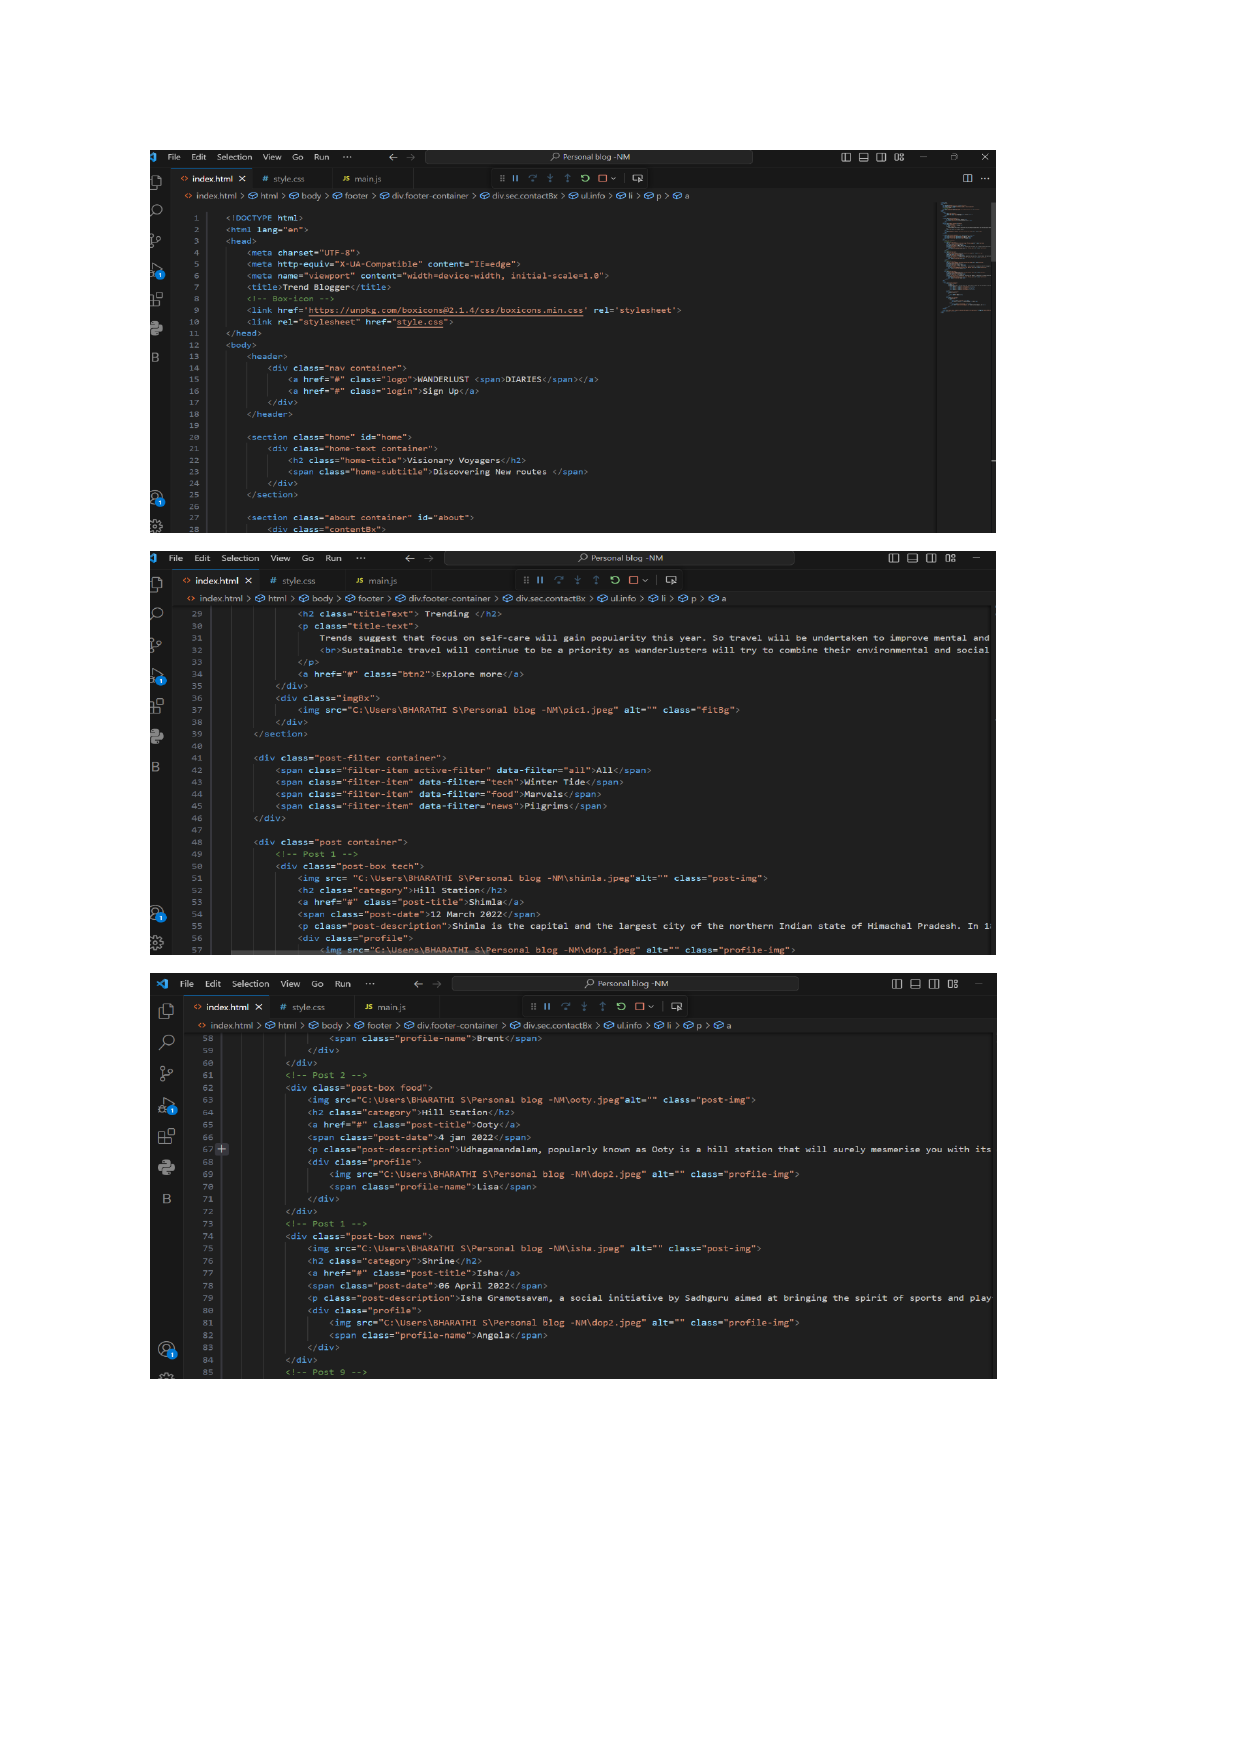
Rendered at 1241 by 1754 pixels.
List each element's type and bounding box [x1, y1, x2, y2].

picture [150, 973, 997, 1379]
picture [150, 150, 996, 533]
picture [150, 551, 996, 955]
